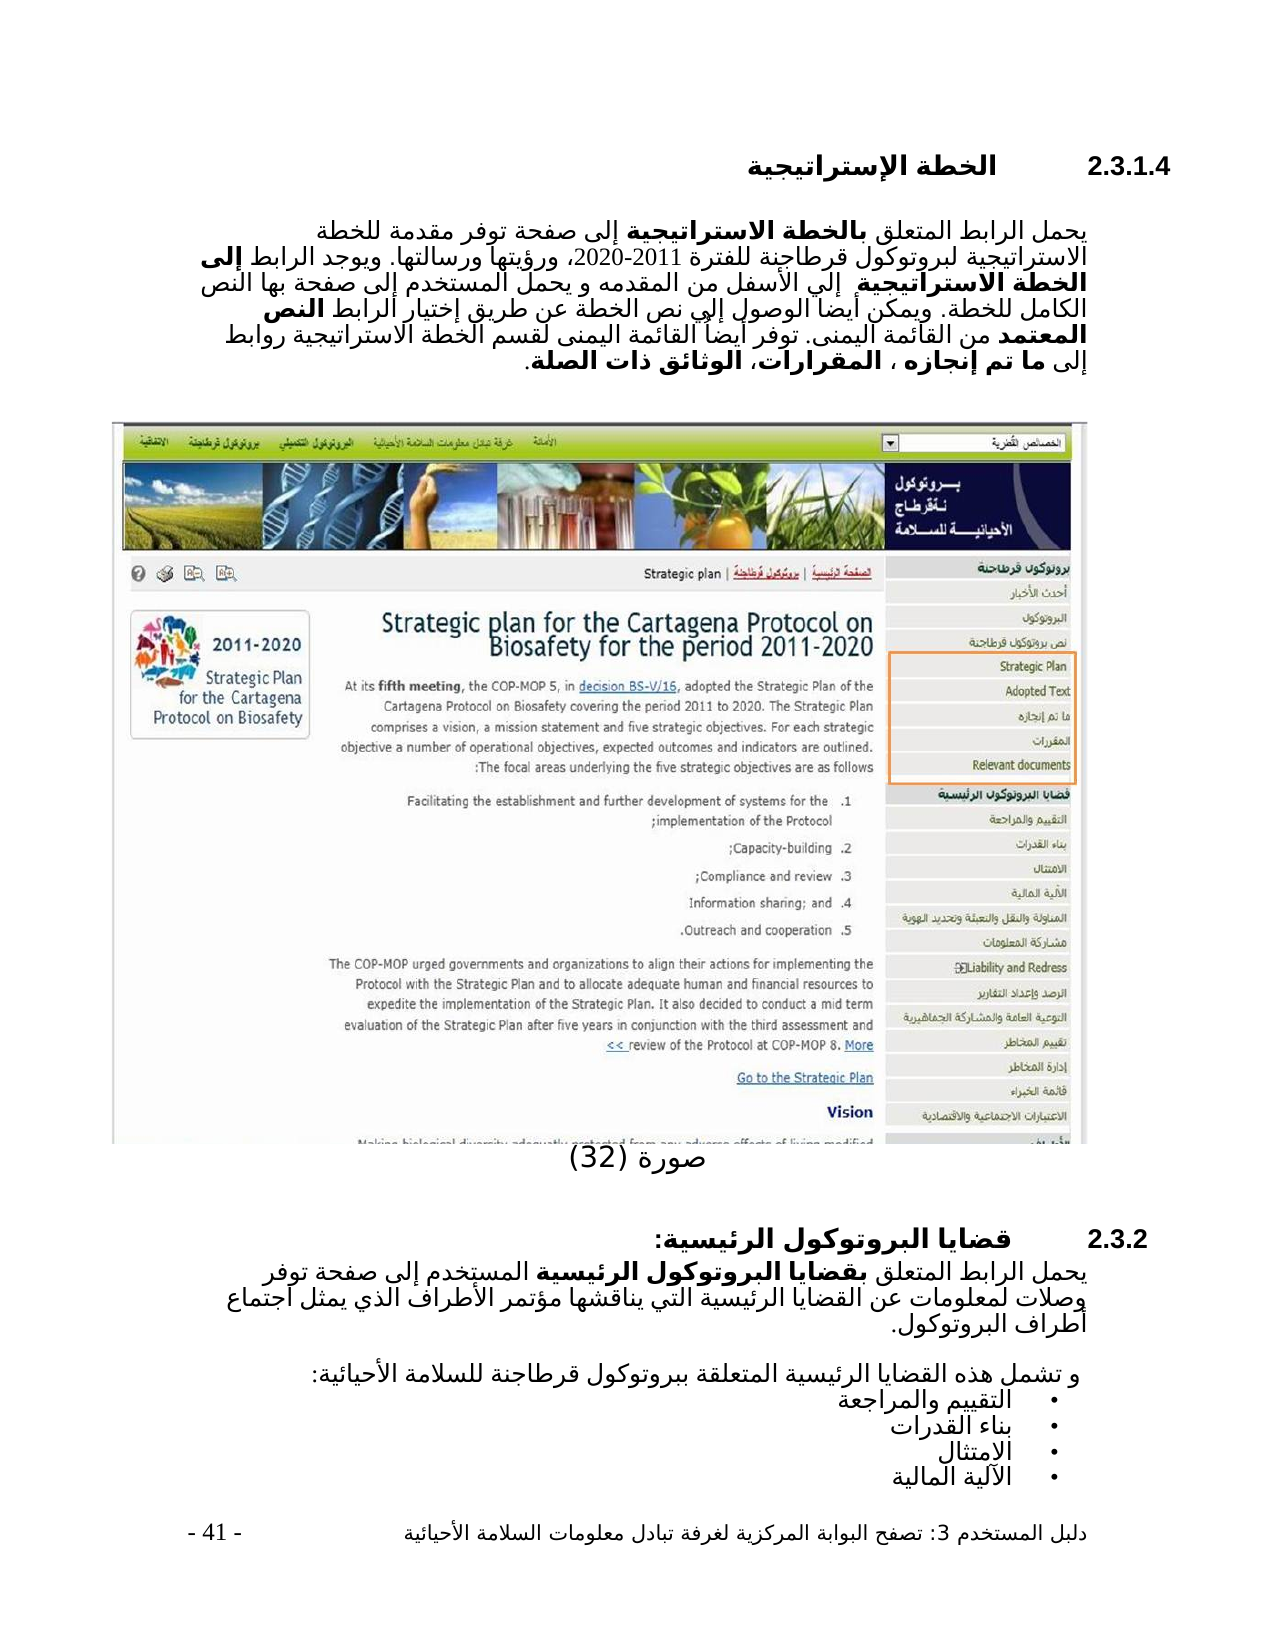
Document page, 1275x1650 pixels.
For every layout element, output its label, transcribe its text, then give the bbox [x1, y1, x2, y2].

subtitle قضايا البروتوكول الرئيسية: [187, 1223, 1087, 1254]
list التقييم والمراجعة [187, 1388, 1050, 1413]
text يحمل الرابط المتعلق بالخطة الاستراتيجية إلى صفحة توفر مقدمة للخطة الاستراتيجية لبروتوكول قرطاجنة للفترة 2011-2020، ورؤيتها ورسالتها. ويوجد الرابط إلى الخطة الاستراتيجية إلي الأسفل من المقدمه و يحمل المستخدم إلى صفحة بها النص الكامل للخطة. ويمكن أيضا الوصول إلي نص الخطة عن طريق إختيار الرابط النص المعتمد من القائمة اليمنى. توفر أيضاُ القائمة اليمنى لقسم الخطة الاستراتيجية روابط إلى ما تم إنجازه ، المقرارات، الوثائق ذات الصلة. [187, 219, 1087, 375]
text و تشمل هذه القضايا الرئيسية المتعلقة ببروتوكول قرطاجنة للسلامة الأحيائية: [187, 1362, 1087, 1388]
list الآلية المالية [187, 1465, 1050, 1491]
list بناء القدرات [187, 1413, 1050, 1439]
list الامتثال [187, 1439, 1050, 1465]
subtitle الخطة الإستراتيجية [187, 150, 1087, 181]
text يحمل الرابط المتعلق بقضايا البروتوكول الرئيسية المستخدم إلى صفحة توفر وصلات لمعلومات عن القضايا الرئيسية التي يناقشها مؤتمر الأطراف الذي يمثل اجتماع أطراف البروتوكول. [187, 1260, 1087, 1338]
text صورة (32) [187, 1144, 1087, 1174]
picture [111, 421, 1088, 1144]
